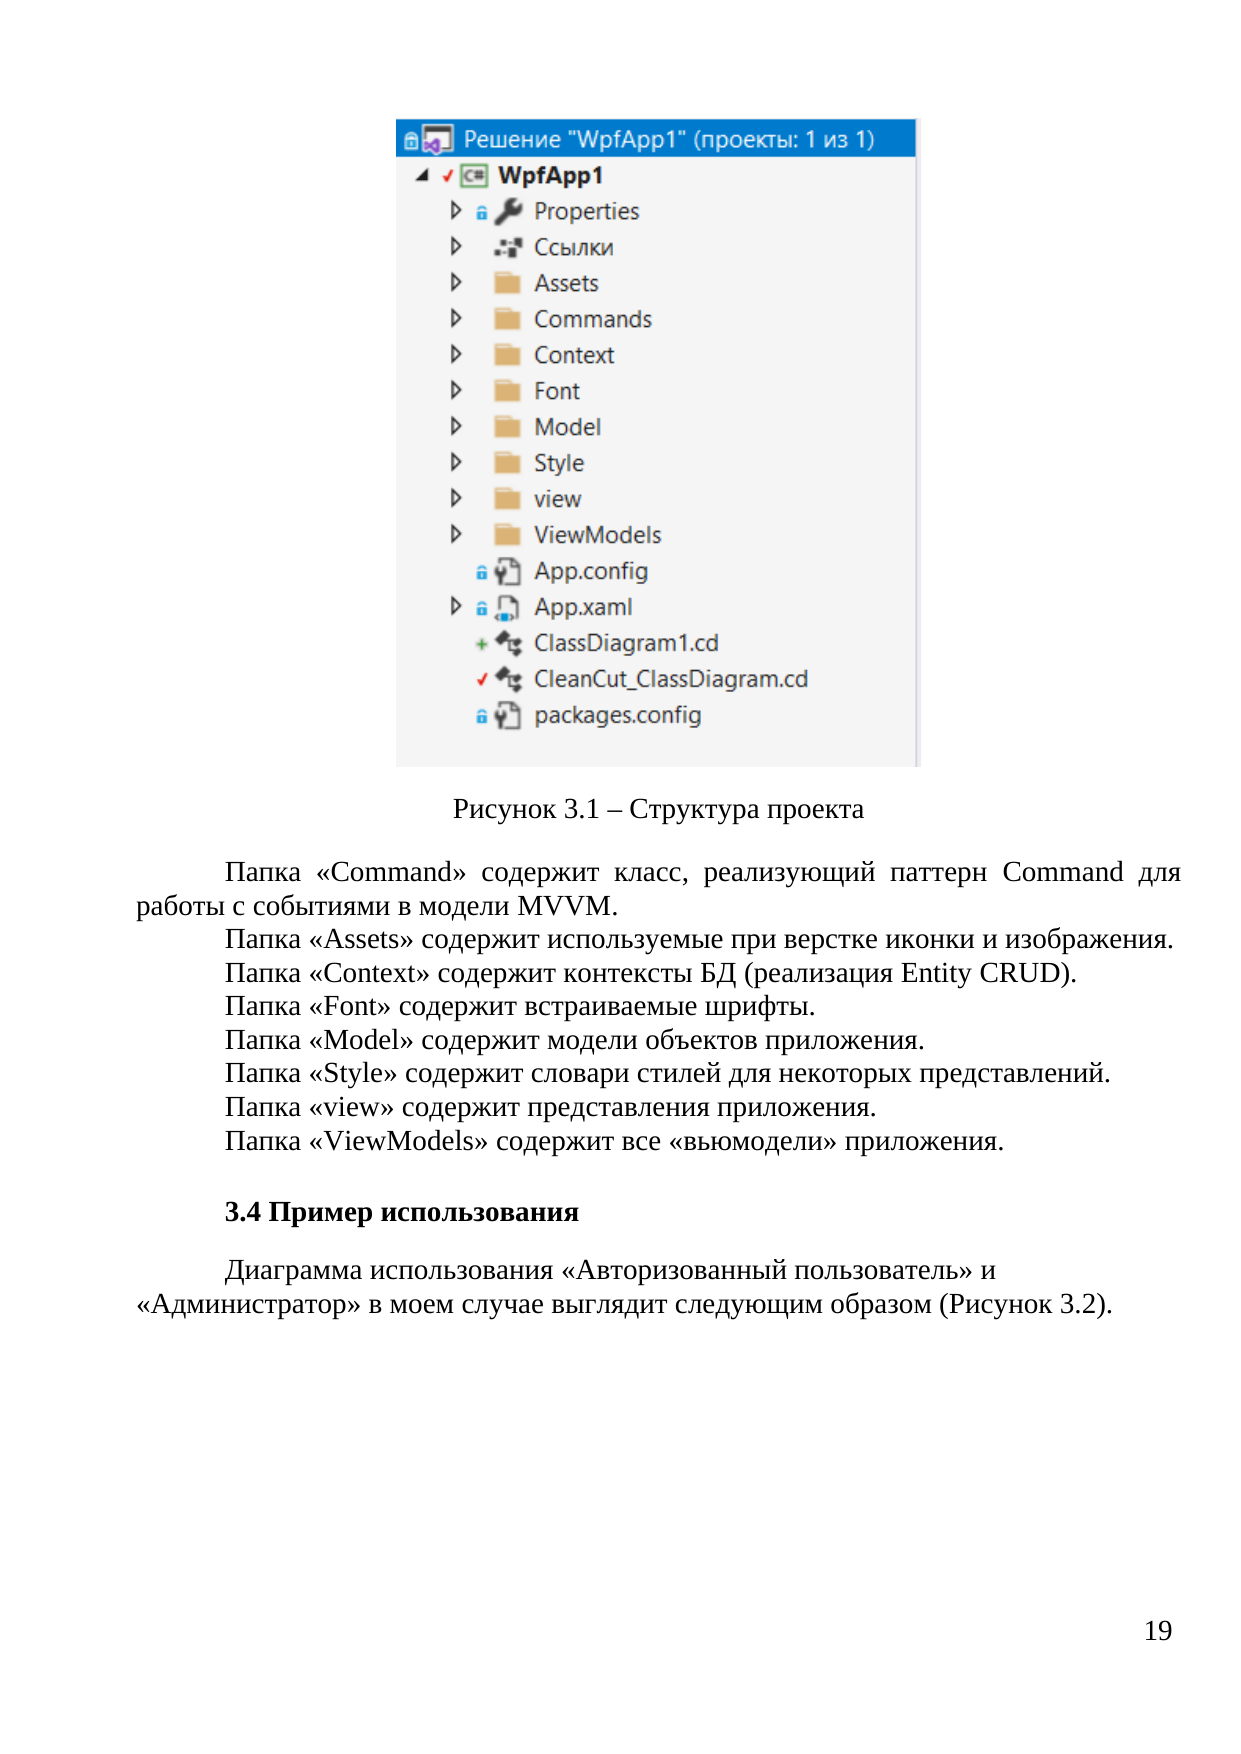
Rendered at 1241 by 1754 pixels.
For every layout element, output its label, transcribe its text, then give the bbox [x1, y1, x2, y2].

picture [396, 118, 922, 767]
text Папка «Font» содержит встраиваемые шрифты. [136, 988, 1181, 1022]
text Папка «Context» содержит контексты БД (реализация Entity CRUD). [136, 955, 1181, 988]
text Диаграмма использования «Авторизованный пользователь» и «Администратор» в моем случае выглядит следующим образом (Рисунок 3.2). [136, 1252, 1181, 1319]
text Рисунок 3.1 – Структура проекта [136, 792, 1181, 825]
text Папка «Assets» содержит используемые при верстке иконки и изображения. [136, 921, 1181, 955]
text Папка «view» содержит представления приложения. [136, 1089, 1181, 1123]
text Папка «Model» содержит модели объектов приложения. [136, 1022, 1181, 1056]
subtitle 3.4 Пример использования [136, 1194, 1181, 1227]
text Папка «ViewModels» содержит все «вьюмодели» приложения. [136, 1123, 1181, 1156]
text Папка «Command» содержит класс, реализующий паттерн Command для работы с событиями в модели MVVM. [136, 854, 1181, 921]
text Папка «Style» содержит словари стилей для некоторых представлений. [136, 1056, 1181, 1089]
